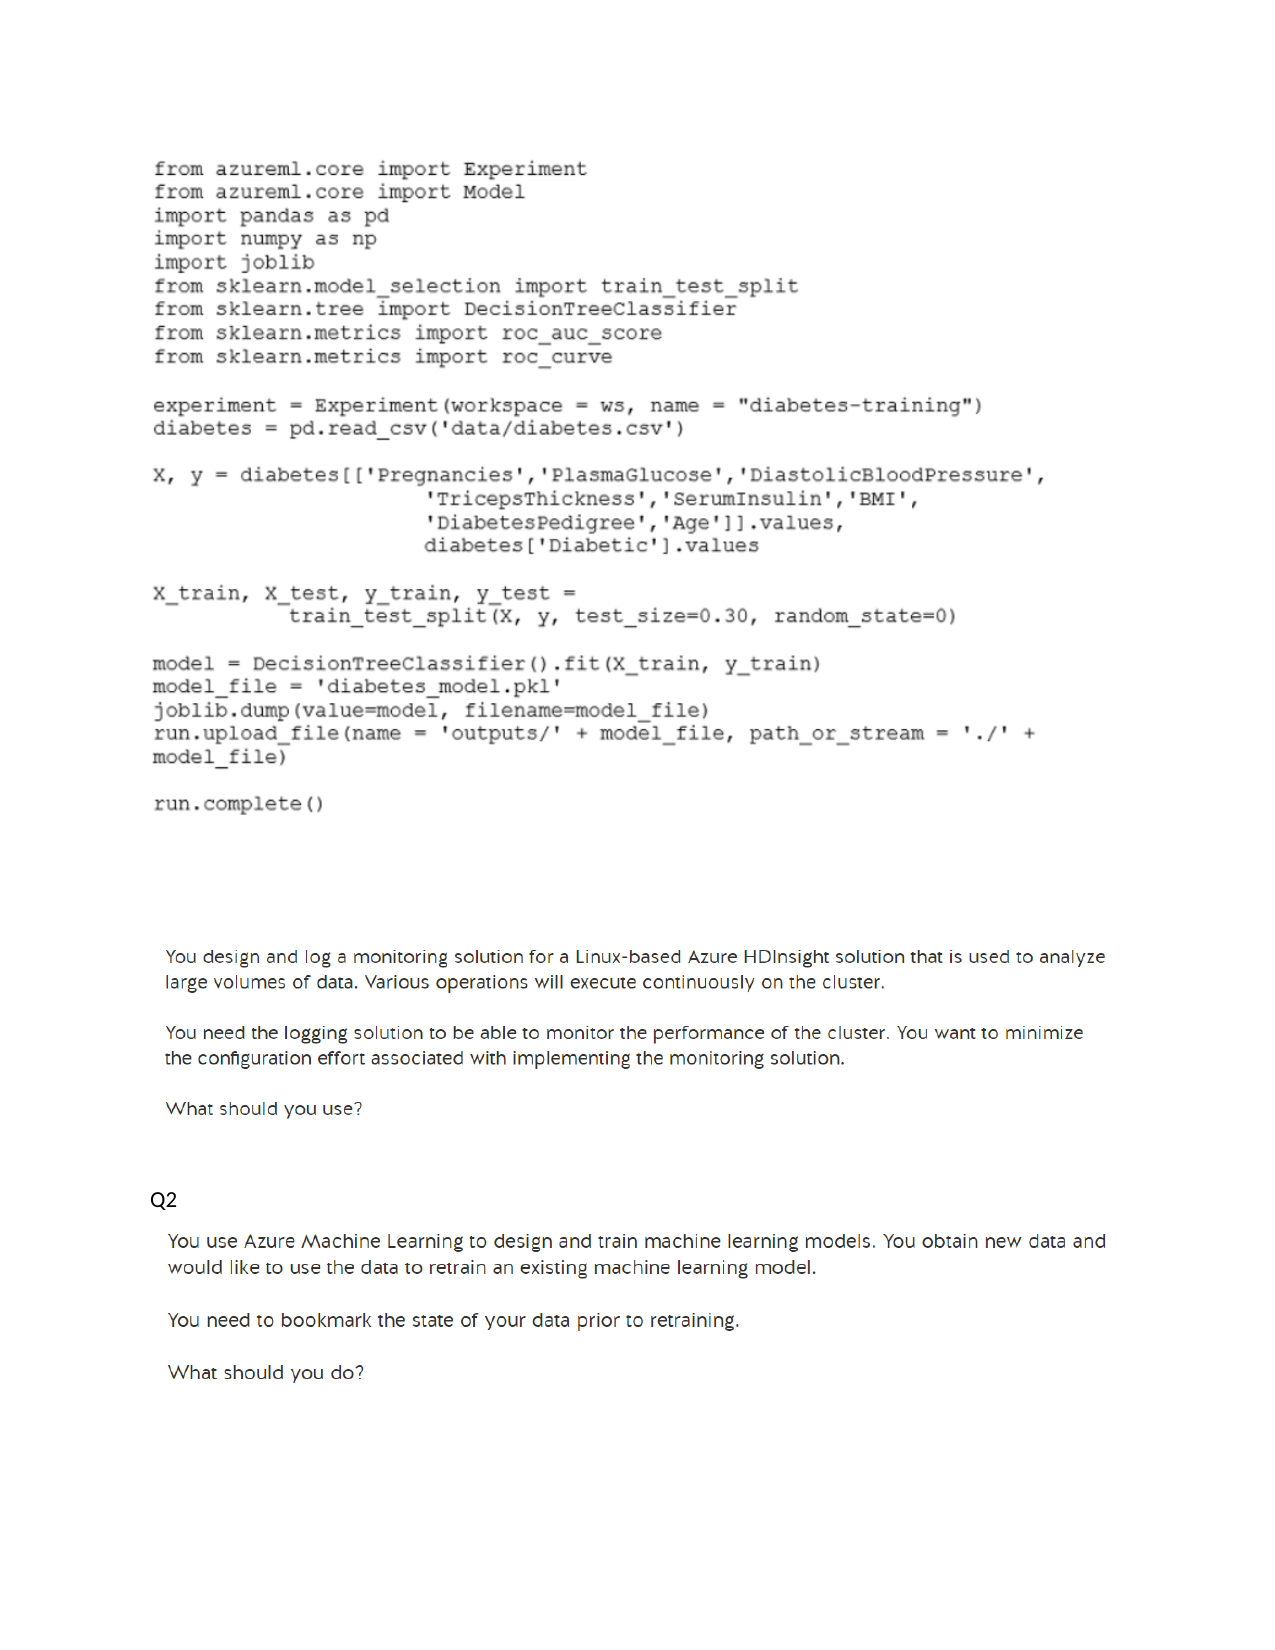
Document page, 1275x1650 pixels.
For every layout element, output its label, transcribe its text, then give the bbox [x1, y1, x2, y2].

picture [150, 940, 1125, 1119]
picture [150, 150, 1125, 828]
text Q2 [150, 1185, 1125, 1215]
picture [150, 1215, 1125, 1386]
